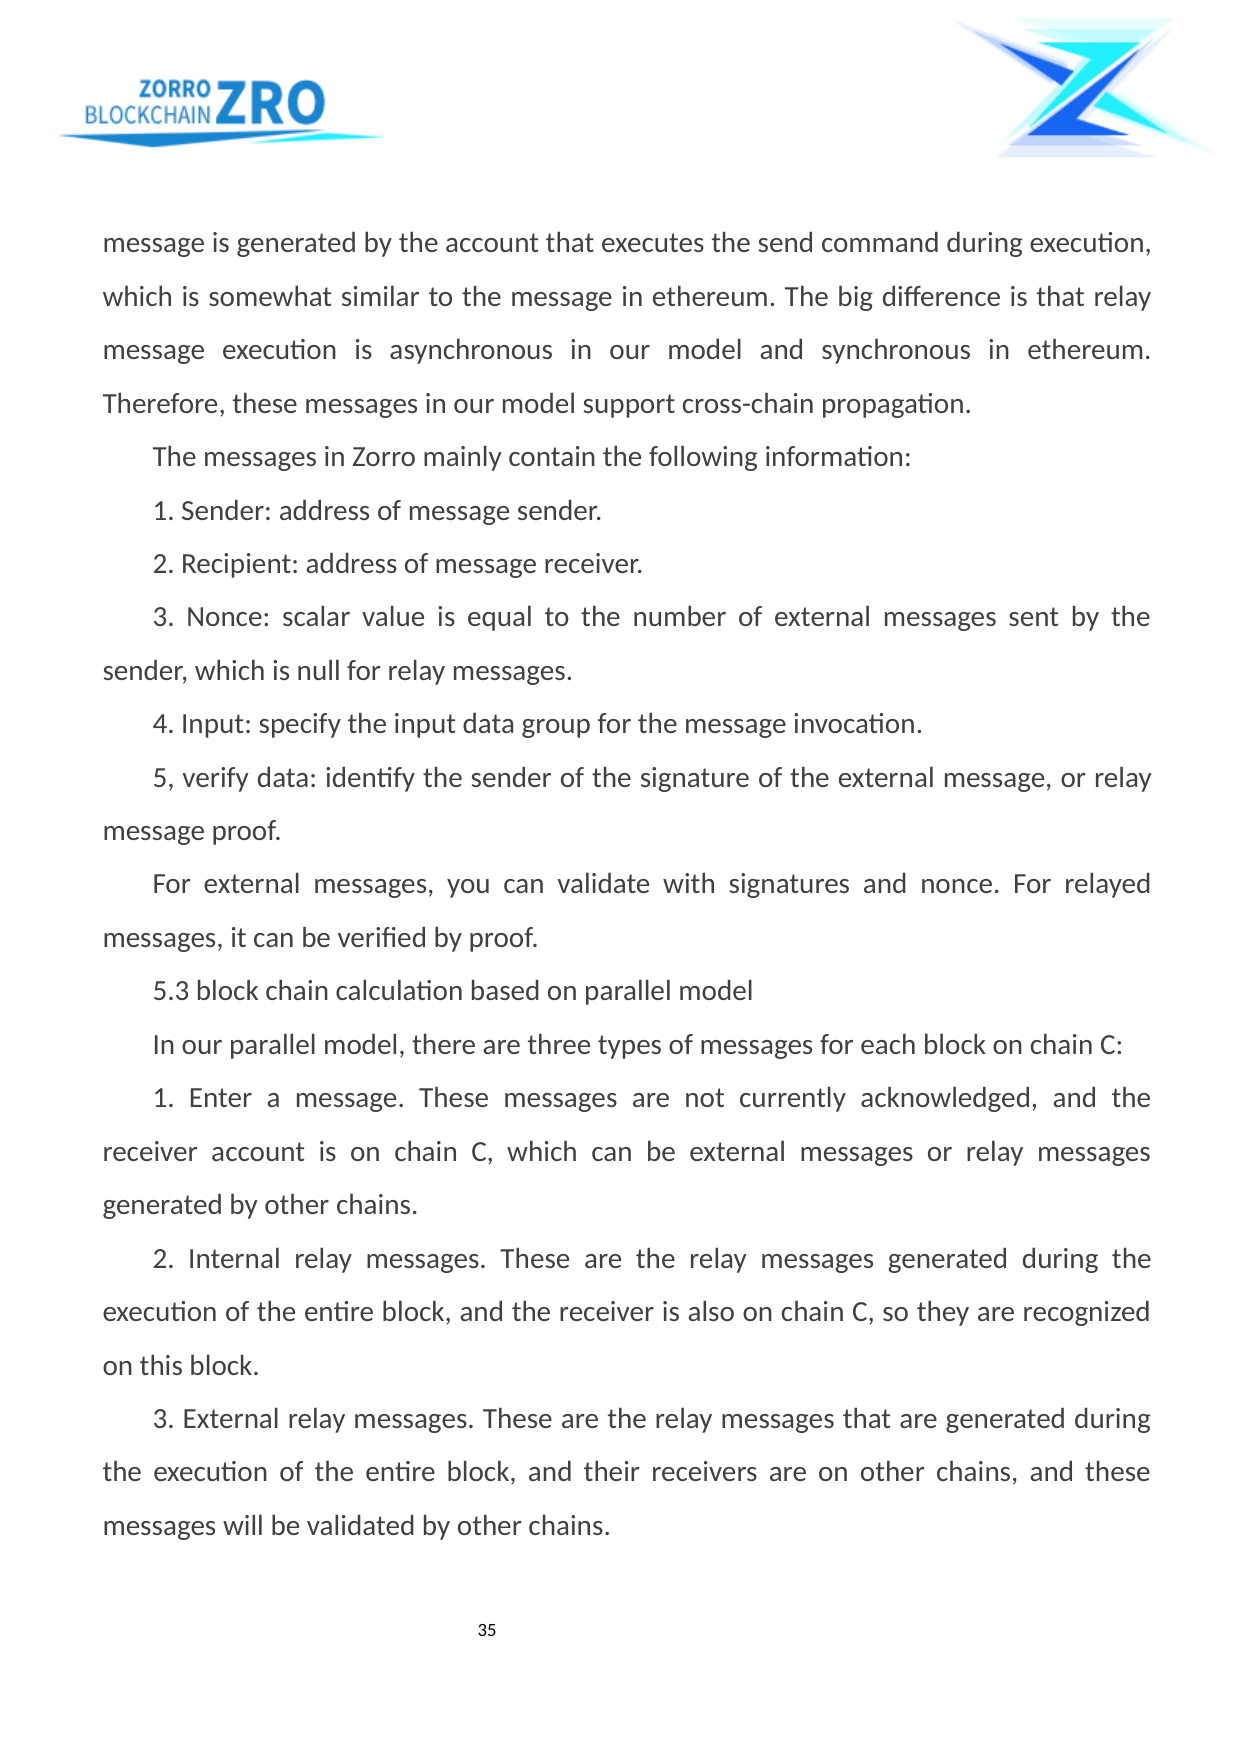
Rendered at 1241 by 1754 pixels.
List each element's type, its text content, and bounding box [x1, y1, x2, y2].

text 3. External relay messages. These are the relay messages that are generated during the execution of the entire block, and their receivers are on other chains, and these messages will be validated by other chains. [102, 1400, 1153, 1542]
text 5, verify data: identify the sender of the signature of the external message, or relay message proof. [102, 759, 1153, 848]
text 1. Enter a message. These messages are not currently acknowledged, and the receiver account is on chain C, which can be external messages or relay messages generated by other chains. [102, 1079, 1153, 1222]
text 3. Nonce: scalar value is equal to the number of external messages sent by the sender, which is null for relay messages. [102, 598, 1153, 687]
text 1. Sender: address of message sender. [102, 492, 1153, 527]
text 2. Recipient: address of message receiver. [102, 545, 1153, 581]
text For external messages, you can validate with signatures and nonce. For relayed messages, it can be verified by proof. [102, 866, 1153, 955]
text 4. Input: specify the input data group for the message invocation. [102, 705, 1153, 741]
text 2. Internal relay messages. These are the relay messages generated during the execution of the entire block, and the receiver is also on chain C, so they are recognized on this block. [102, 1240, 1153, 1382]
text The messages in Zorro mainly contain the following information: [102, 438, 1153, 474]
text 5.3 block chain calculation based on parallel model [102, 972, 1153, 1008]
picture [12, 0, 1228, 196]
text In our parallel model, there are three types of messages for each block on chain C: [102, 1026, 1153, 1062]
